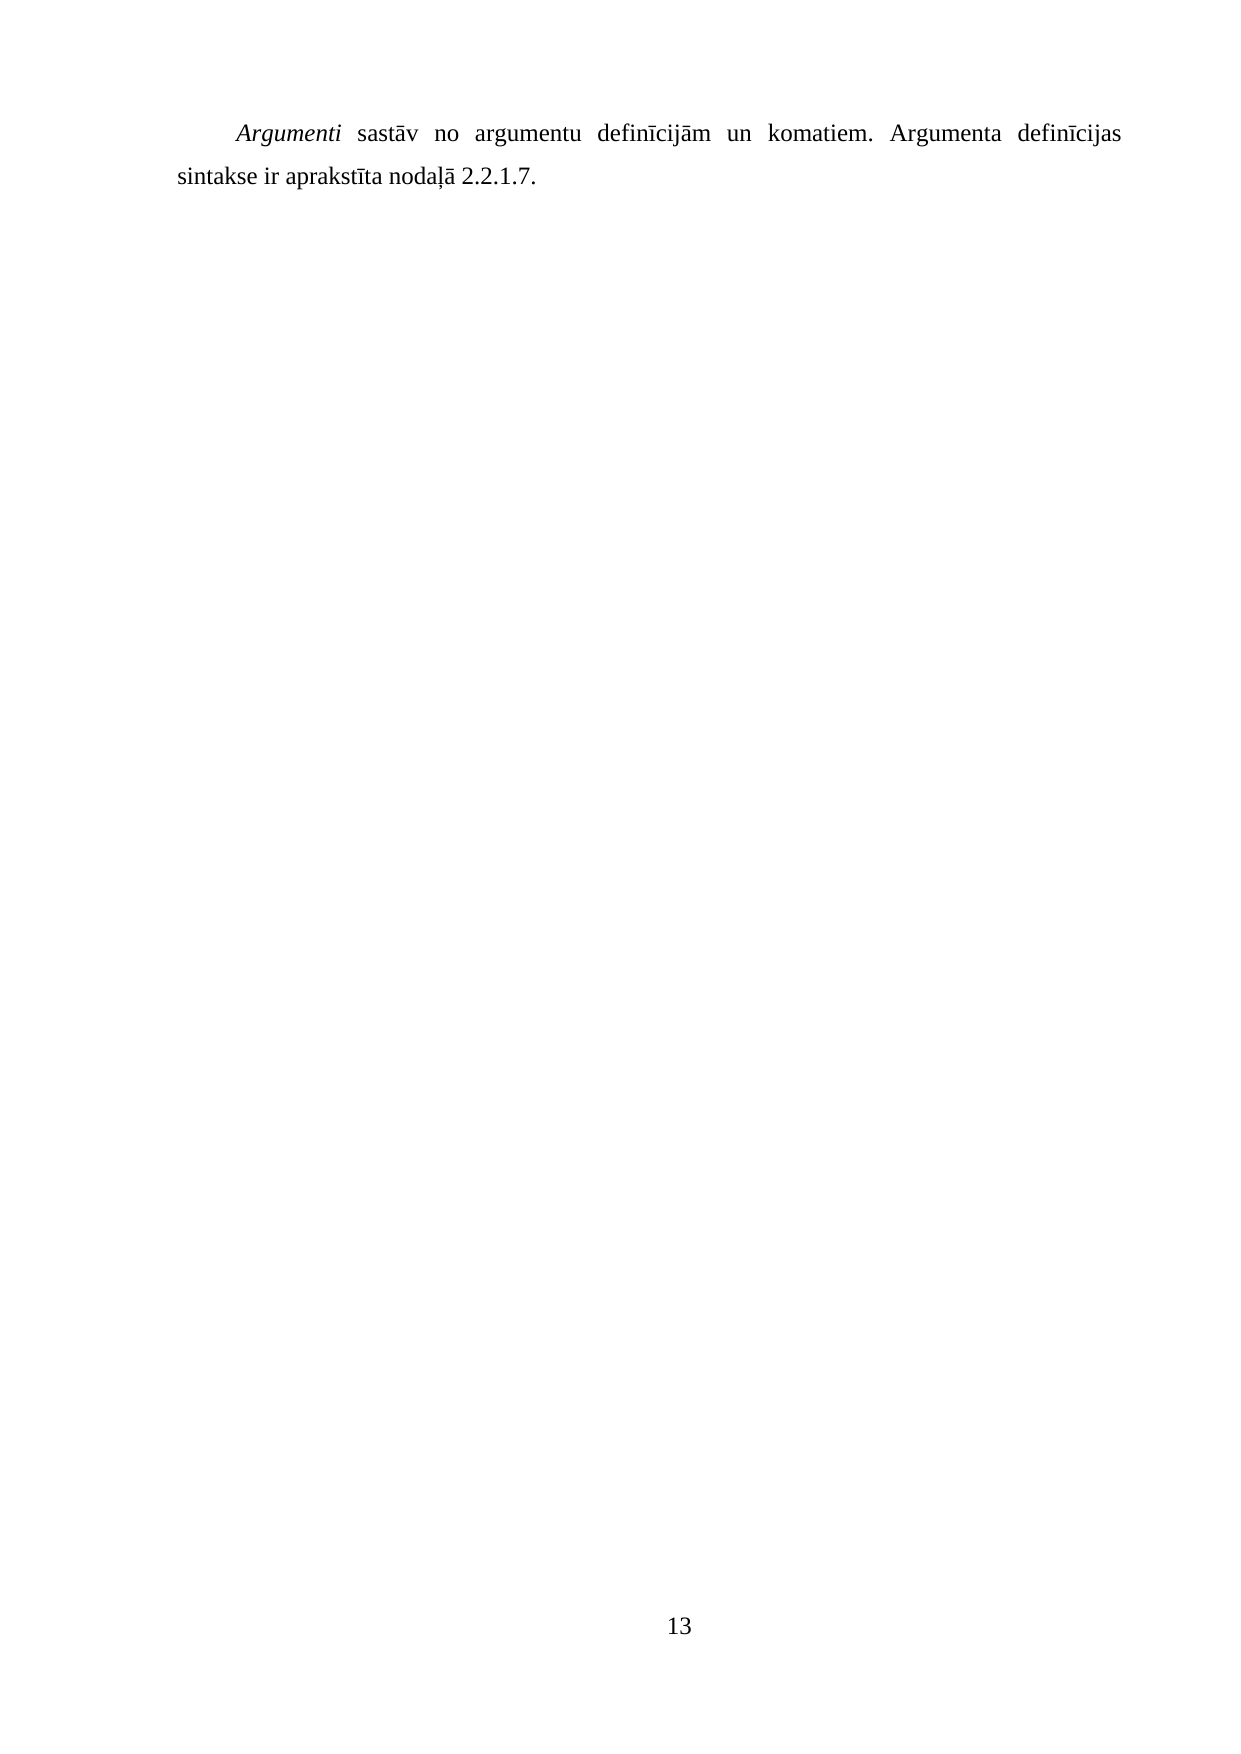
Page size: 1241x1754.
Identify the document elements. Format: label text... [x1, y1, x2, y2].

text Argumenti sastāv no argumentu definīcijām un komatiem. Argumenta definīcijas sintakse ir aprakstīta nodaļā 2.2.1.7. [177, 118, 1122, 190]
